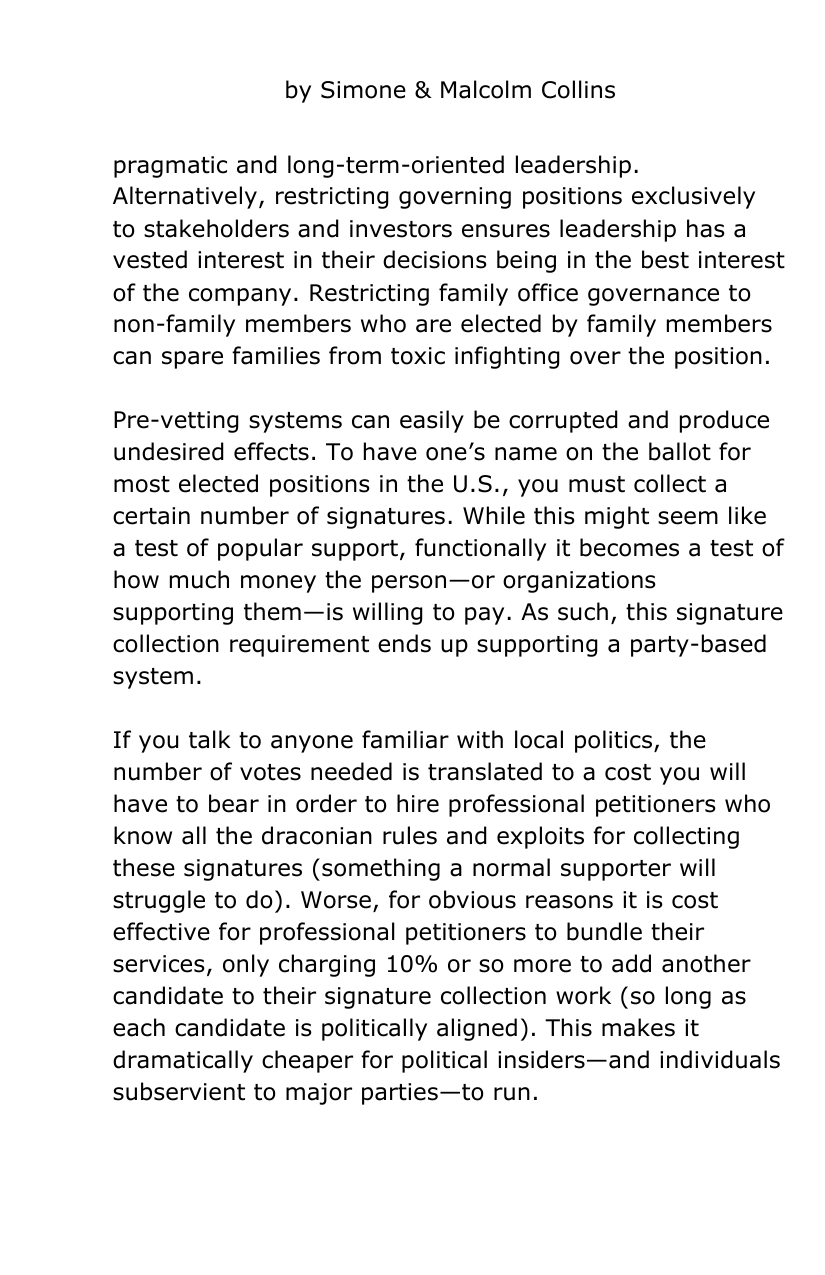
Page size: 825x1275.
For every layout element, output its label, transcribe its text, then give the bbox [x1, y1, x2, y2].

text Pre-vetting systems can easily be corrupted and produce undesired effects. To have one’s name on the ballot for most elected positions in the U.S., you must collect a certain number of signatures. While this might seem like a test of popular support, functionally it becomes a test of how much money the person—or organizations supporting them—is willing to pay. As such, this signature collection requirement ends up supporting a party-based system. [112, 406, 787, 689]
text If you talk to anyone familiar with local politics, the number of votes needed is translated to a cost you will have to bear in order to hire professional petitioners who know all the draconian rules and exploits for collecting these signatures (something a normal supporter will struggle to do). Worse, for obvious reasons it is cost effective for professional petitioners to bundle their services, only charging 10% or so more to add another candidate to their signature collection work (so long as each candidate is politically aligned). This makes it dramatically cheaper for political insiders—and individuals subservient to major parties—to run. [112, 726, 787, 1105]
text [112, 150, 787, 370]
